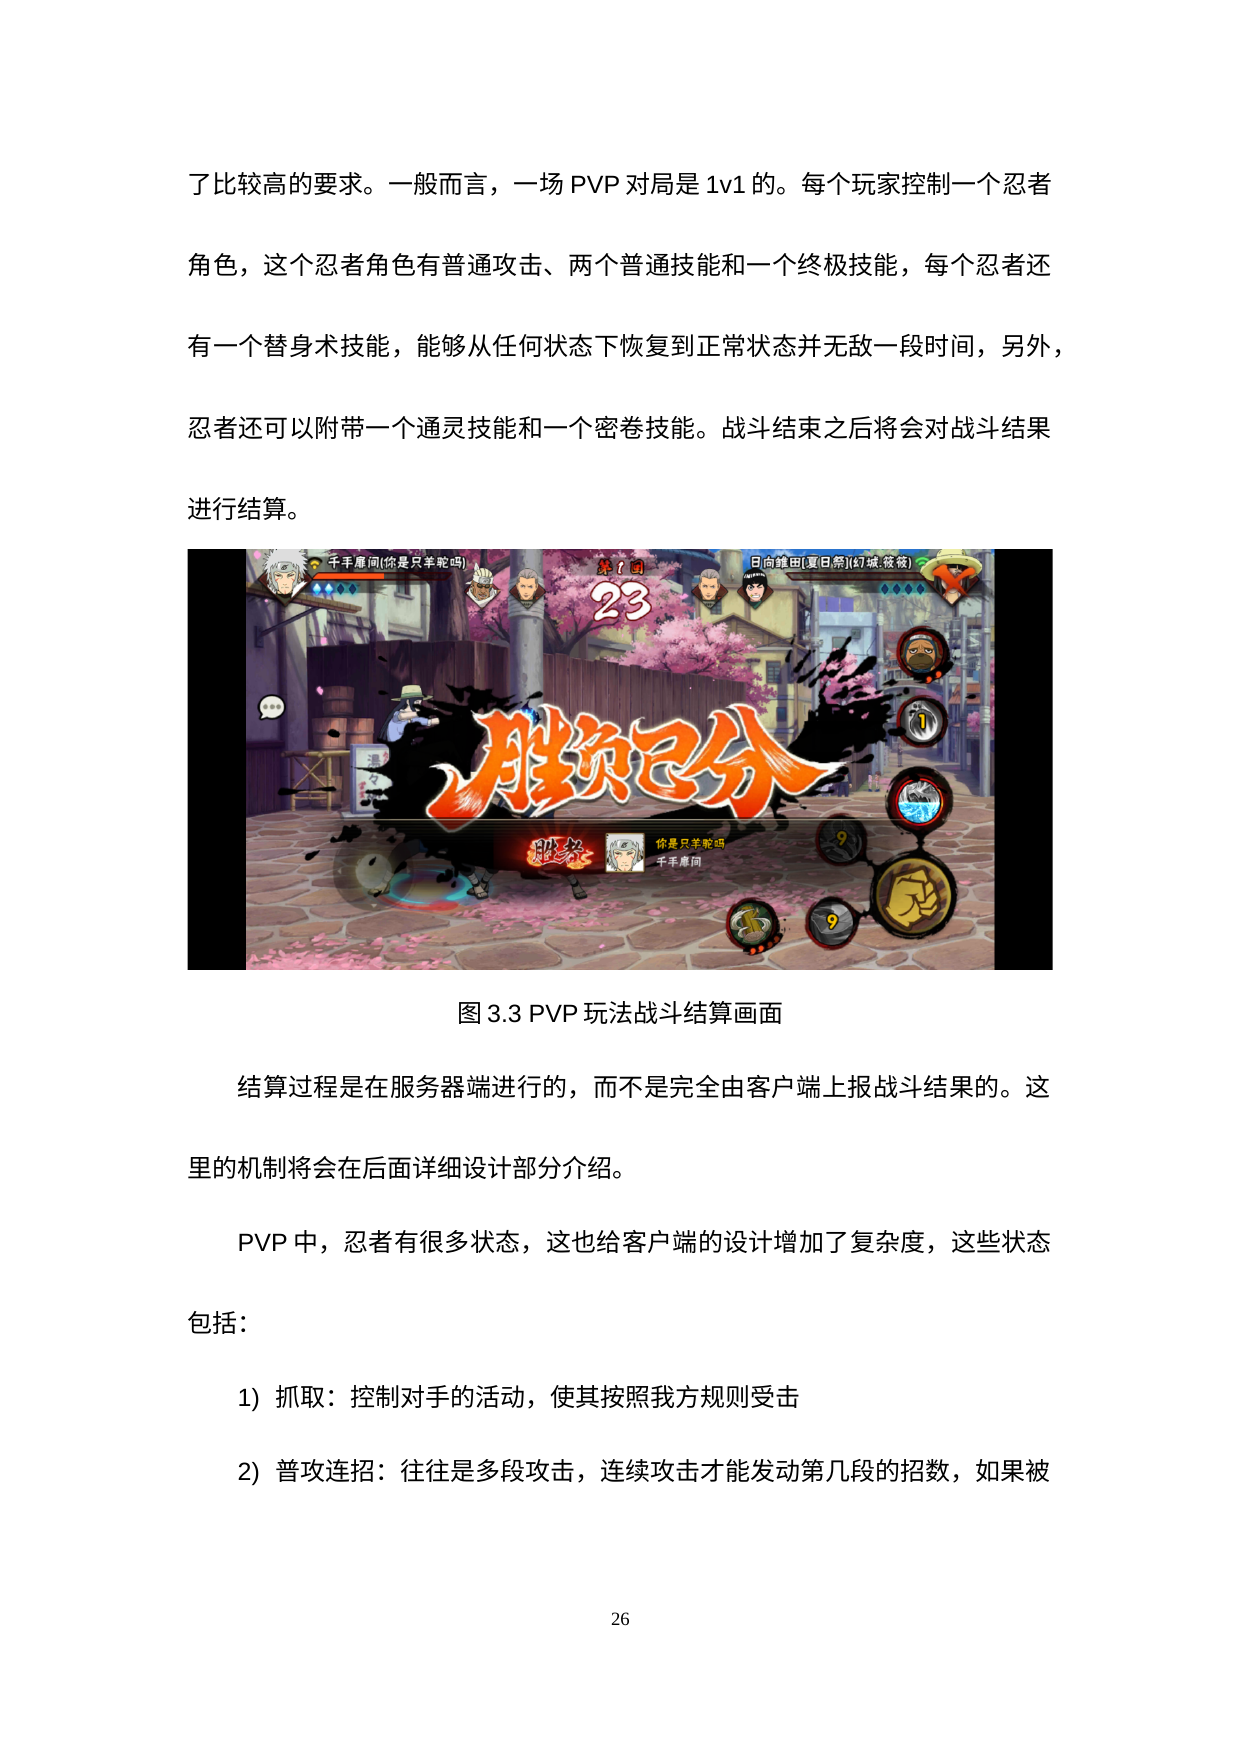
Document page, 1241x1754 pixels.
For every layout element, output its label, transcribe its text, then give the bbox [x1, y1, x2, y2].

list 抓取：控制对手的活动，使其按照我方规则受击 [237, 1363, 1053, 1428]
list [237, 1437, 1053, 1502]
picture [187, 549, 1053, 970]
text 结算过程是在服务器端进行的，而不是完全由客户端上报战斗结果的。这里的机制将会在后面详细设计部分介绍。 [187, 1053, 1053, 1199]
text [187, 150, 1053, 540]
text 图3.3 PVP玩法战斗结算画面 [187, 979, 1053, 1044]
text PVP中，忍者有很多状态，这也给客户端的设计增加了复杂度，这些状态包括： [187, 1208, 1053, 1354]
